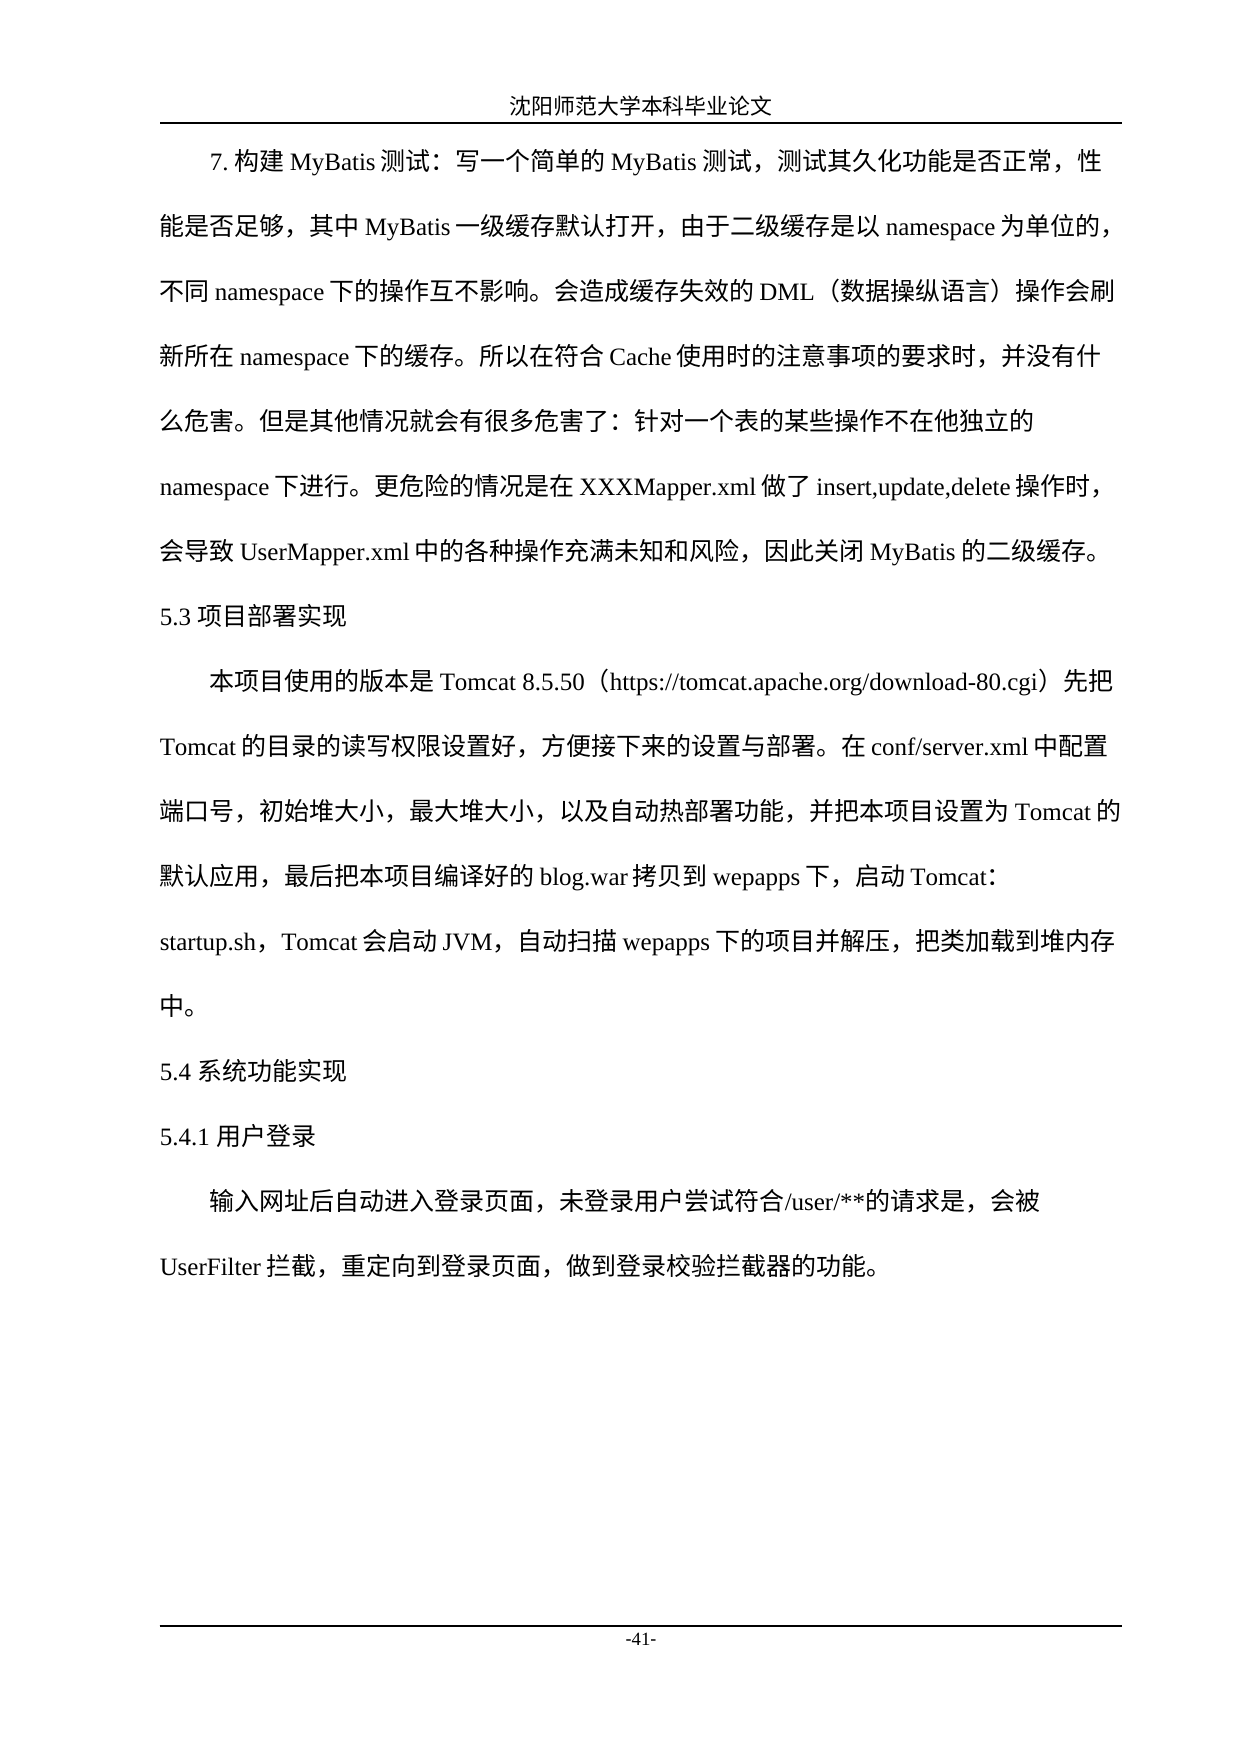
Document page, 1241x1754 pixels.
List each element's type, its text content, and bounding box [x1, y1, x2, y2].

text 输入网址后自动进入登录页面，未登录用户尝试符合/user/**的请求是，会被UserFilter拦截，重定向到登录页面，做到登录校验拦截器的功能。 [159, 1167, 1122, 1297]
subtitle 5.4.1 用户登录 [159, 1102, 1122, 1167]
subtitle 5.4 系统功能实现 [159, 1037, 1122, 1102]
subtitle 5.3 项目部署实现 [159, 582, 1122, 647]
text 本项目使用的版本是Tomcat 8.5.50（https://tomcat.apache.org/download-80.cgi）先把Tomcat的目录的读写权限设置好，方便接下来的设置与部署。在conf/server.xml中配置端口号，初始堆大小，最大堆大小，以及自动热部署功能，并把本项目设置为Tomcat的默认应用，最后把本项目编译好的blog.war拷贝到wepapps下，启动Tomcat：startup.sh，Tomcat会启动JVM，自动扫描wepapps下的项目并解压，把类加载到堆内存中。 [159, 647, 1122, 1037]
text 7. 构建MyBatis测试：写一个简单的MyBatis测试，测试其久化功能是否正常，性能是否足够，其中MyBatis一级缓存默认打开，由于二级缓存是以namespace为单位的，不同namespace下的操作互不影响。会造成缓存失效的DML（数据操纵语言）操作会刷新所在namespace下的缓存。所以在符合Cache使用时的注意事项的要求时，并没有什么危害。但是其他情况就会有很多危害了：针对一个表的某些操作不在他独立的namespace下进行。更危险的情况是在XXXMapper.xml做了insert,update,delete操作时，会导致UserMapper.xml中的各种操作充满未知和风险，因此关闭MyBatis的二级缓存。 [159, 127, 1122, 582]
